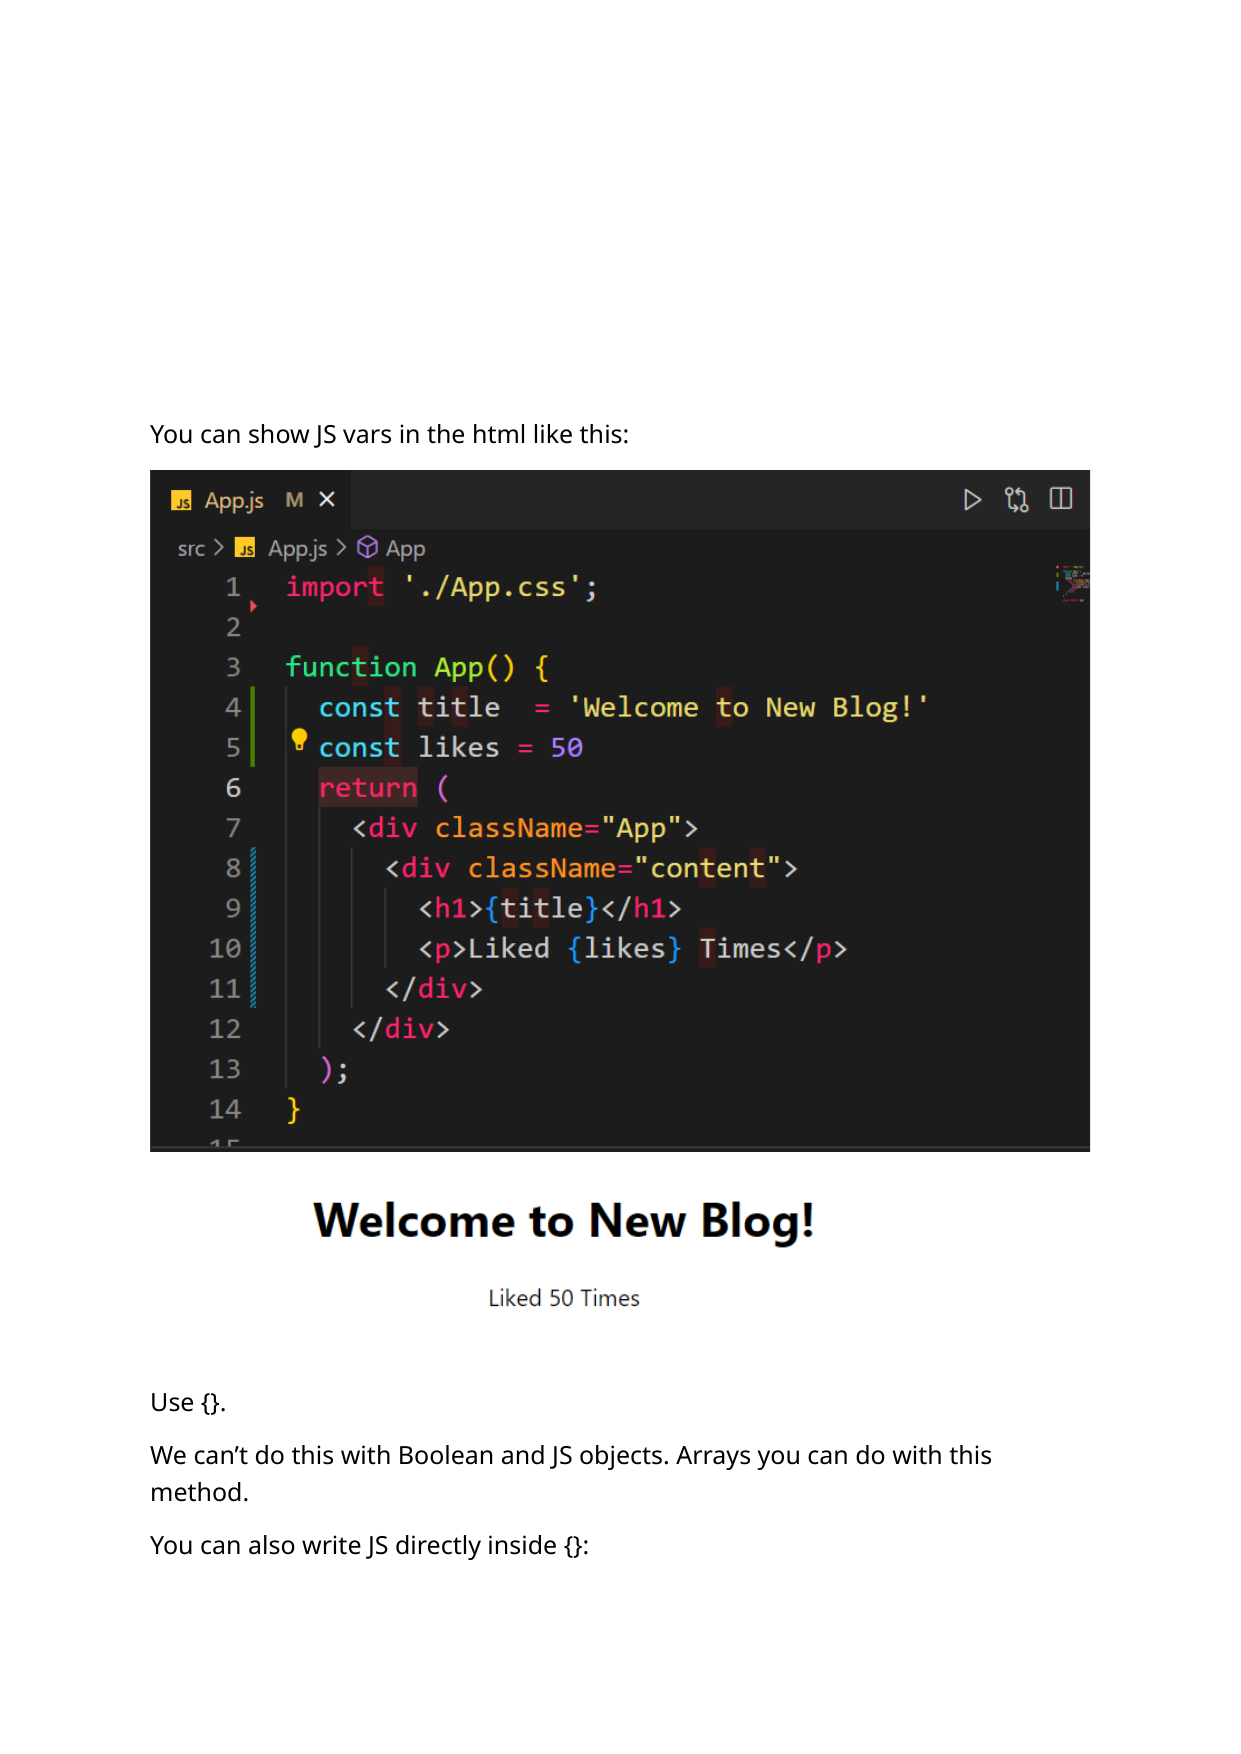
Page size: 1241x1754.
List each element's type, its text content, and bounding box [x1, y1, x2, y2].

text We can’t do this with Boolean and JS objects. Arrays you can do with this method. [150, 1438, 1090, 1508]
picture [150, 1171, 963, 1366]
text Use {}. [150, 1384, 1090, 1418]
picture [150, 470, 1091, 1152]
text You can show JS vars in the html like this: [150, 417, 1090, 451]
text You can also write JS directly inside {}: [150, 1528, 1090, 1562]
